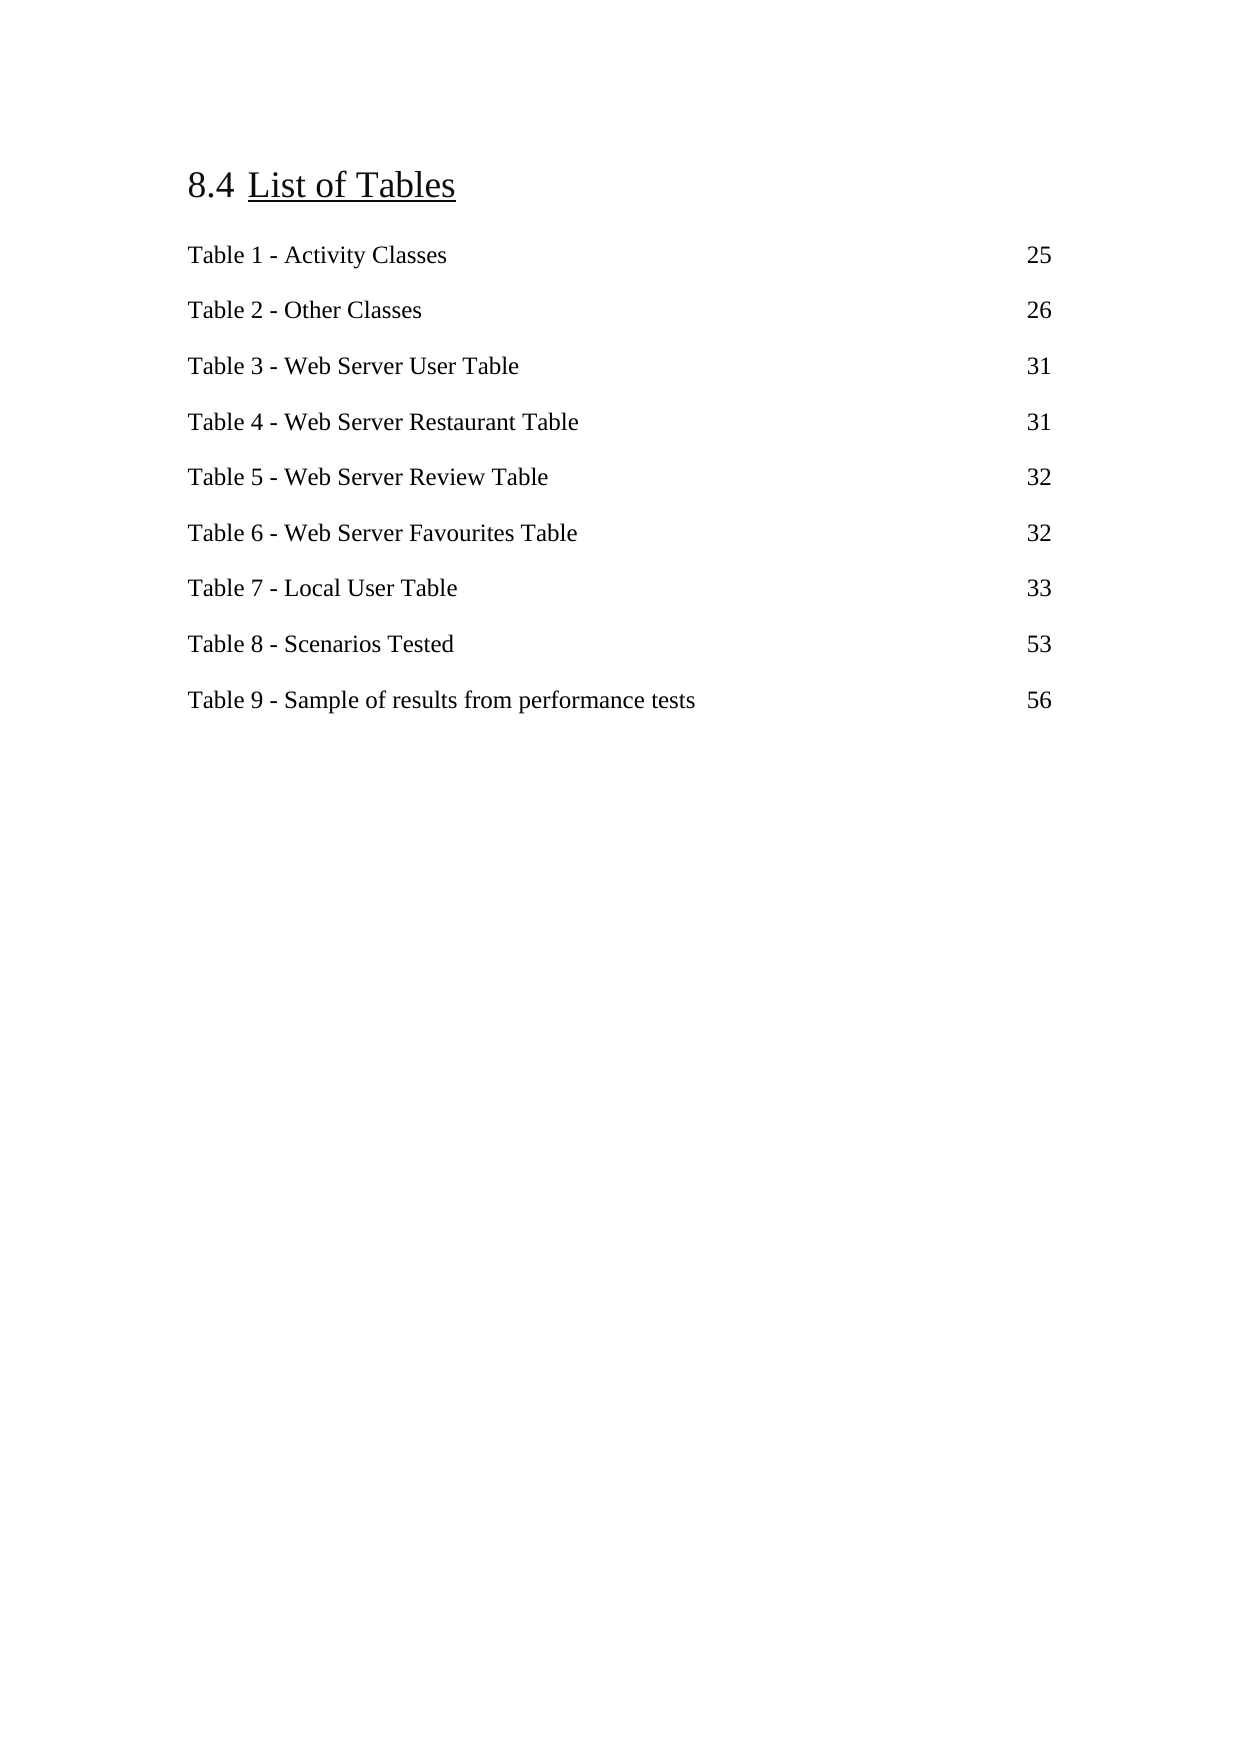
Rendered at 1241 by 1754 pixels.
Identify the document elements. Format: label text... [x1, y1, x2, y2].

text Table 6 - Web Server Favourites Table 32 [187, 518, 1053, 547]
text Table 4 - Web Server Restaurant Table 31 [187, 407, 1053, 435]
text Table 8 - Scenarios Tested 53 [187, 629, 1053, 658]
subtitle List of Tables [187, 162, 1053, 206]
text Table 5 - Web Server Review Table 32 [187, 462, 1053, 491]
text Table 7 - Local User Table 33 [187, 573, 1053, 602]
text Table 1 - Activity Classes 25 [187, 240, 1053, 268]
text Table 3 - Web Server User Table 31 [187, 351, 1053, 380]
text Table 2 - Other Classes 26 [187, 295, 1053, 324]
text Table 9 - Sample of results from performance tests 56 [187, 685, 1053, 713]
